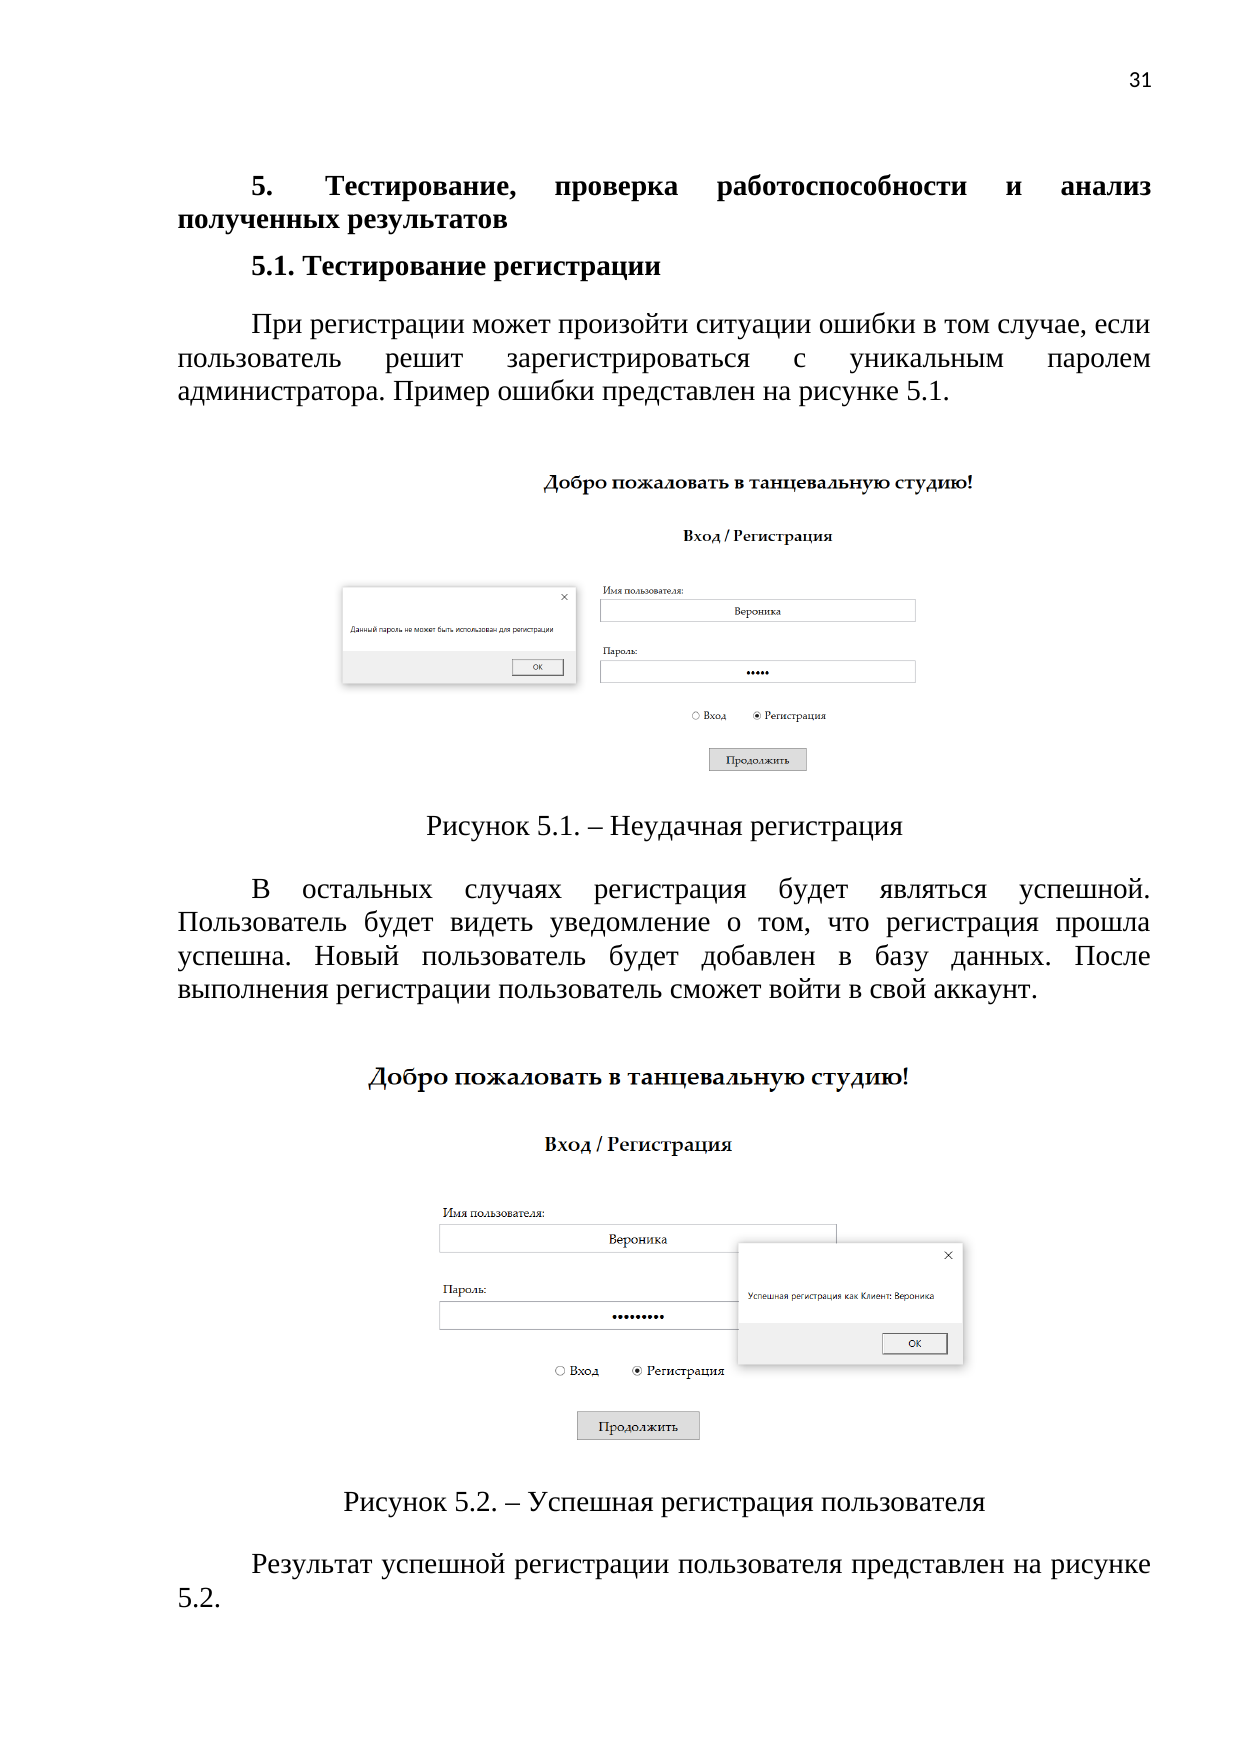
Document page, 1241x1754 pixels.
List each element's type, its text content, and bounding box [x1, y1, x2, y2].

text Результат успешной регистрации пользователя представлен на рисунке 5.2. [177, 1546, 1152, 1613]
picture [327, 1034, 1001, 1472]
text Рисунок 5.1. – Неудачная регистрация [177, 808, 1152, 842]
subtitle Тестирование, проверка работоспособности и анализ полученных результатов [177, 168, 1152, 235]
text В остальных случаях регистрация будет являться успешной. Пользователь будет видеть уведомление о том, что регистрация прошла успешна. Новый пользователь будет добавлен в базу данных. После выполнения регистрации пользователь сможет войти в свой аккаунт. [177, 871, 1152, 1005]
text При регистрации может произойти ситуации ошибки в том случае, если пользователь решит зарегистрироваться с уникальным паролем администратора. Пример ошибки представлен на рисунке 5.1. [177, 306, 1152, 407]
picture [302, 436, 1027, 796]
subtitle 5.1. Тестирование регистрации [177, 248, 1152, 281]
text Рисунок 5.2. – Успешная регистрация пользователя [177, 1484, 1152, 1517]
